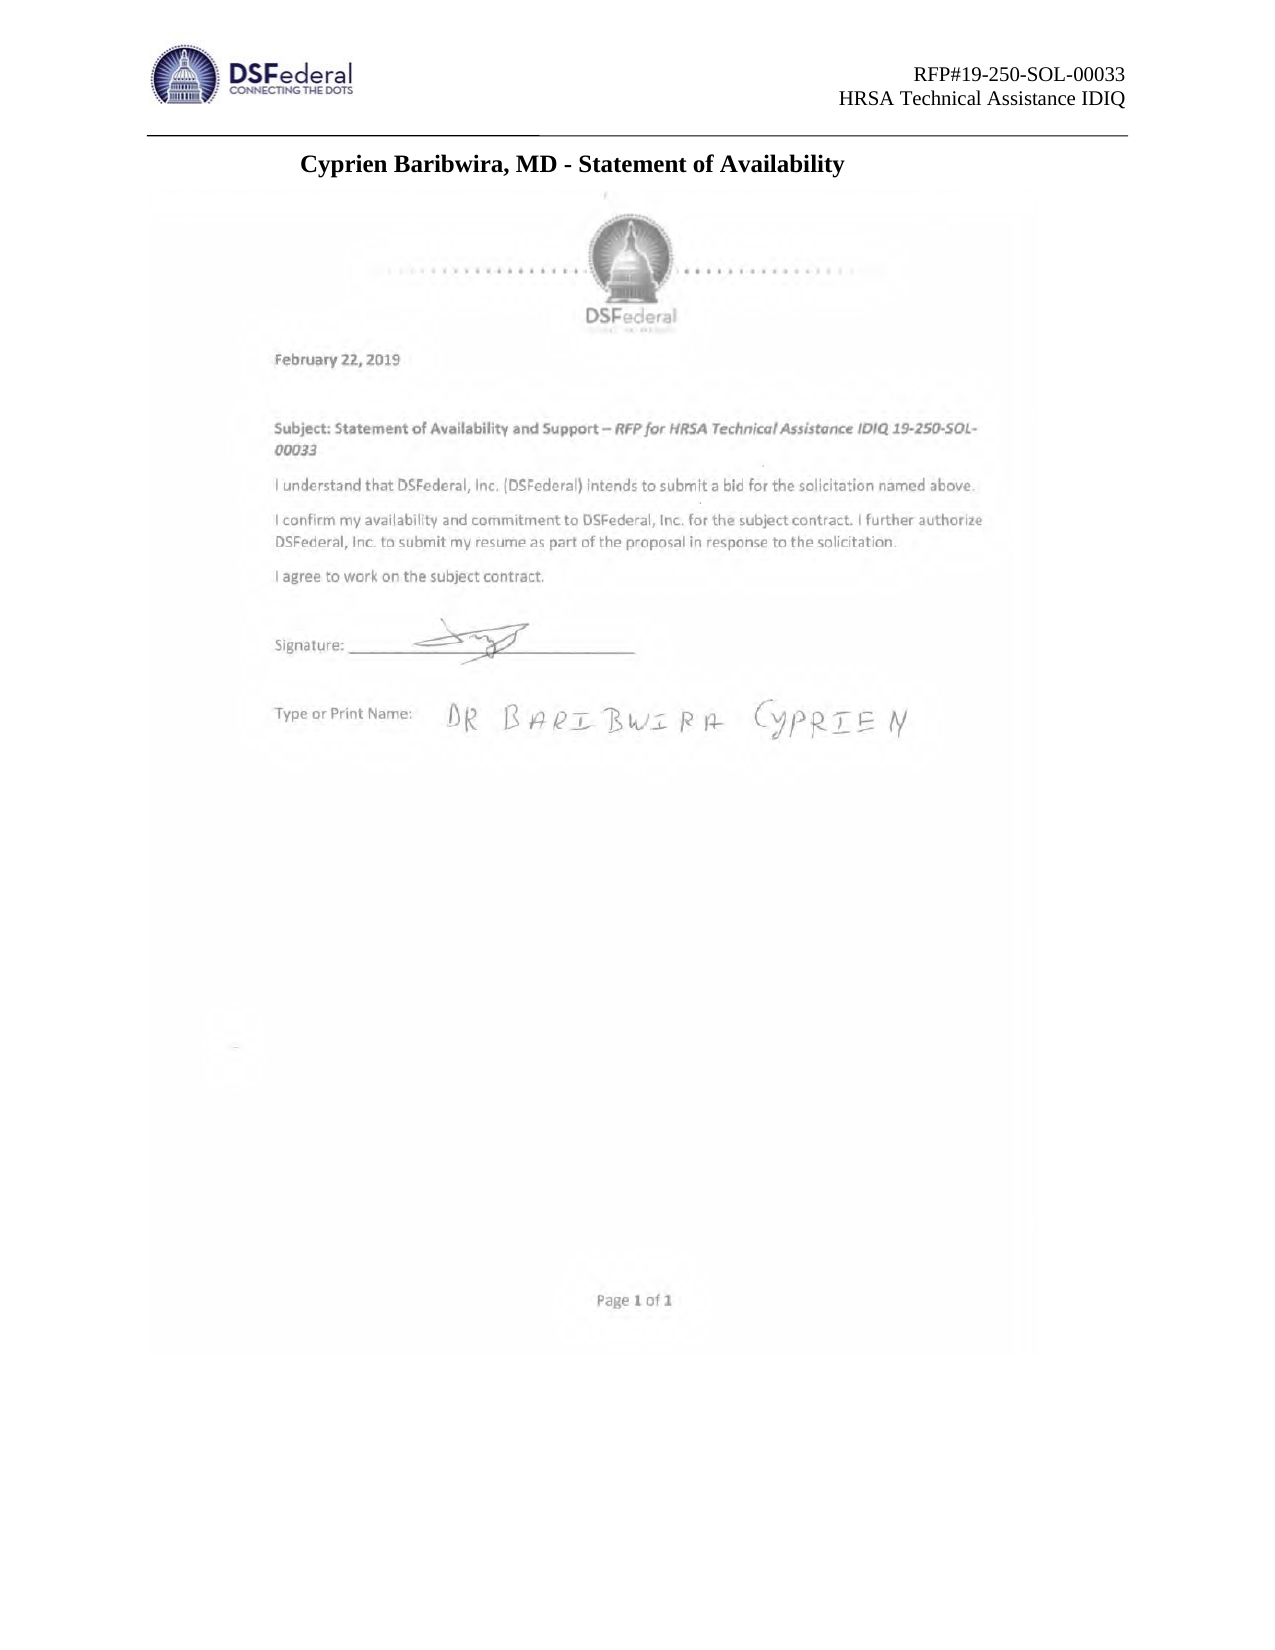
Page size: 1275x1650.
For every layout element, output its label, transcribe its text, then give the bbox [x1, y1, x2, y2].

subtitle Cyprien Baribwira, MD - Statement of Availability [300, 149, 1244, 178]
picture [149, 32, 355, 105]
picture [150, 190, 1039, 1356]
